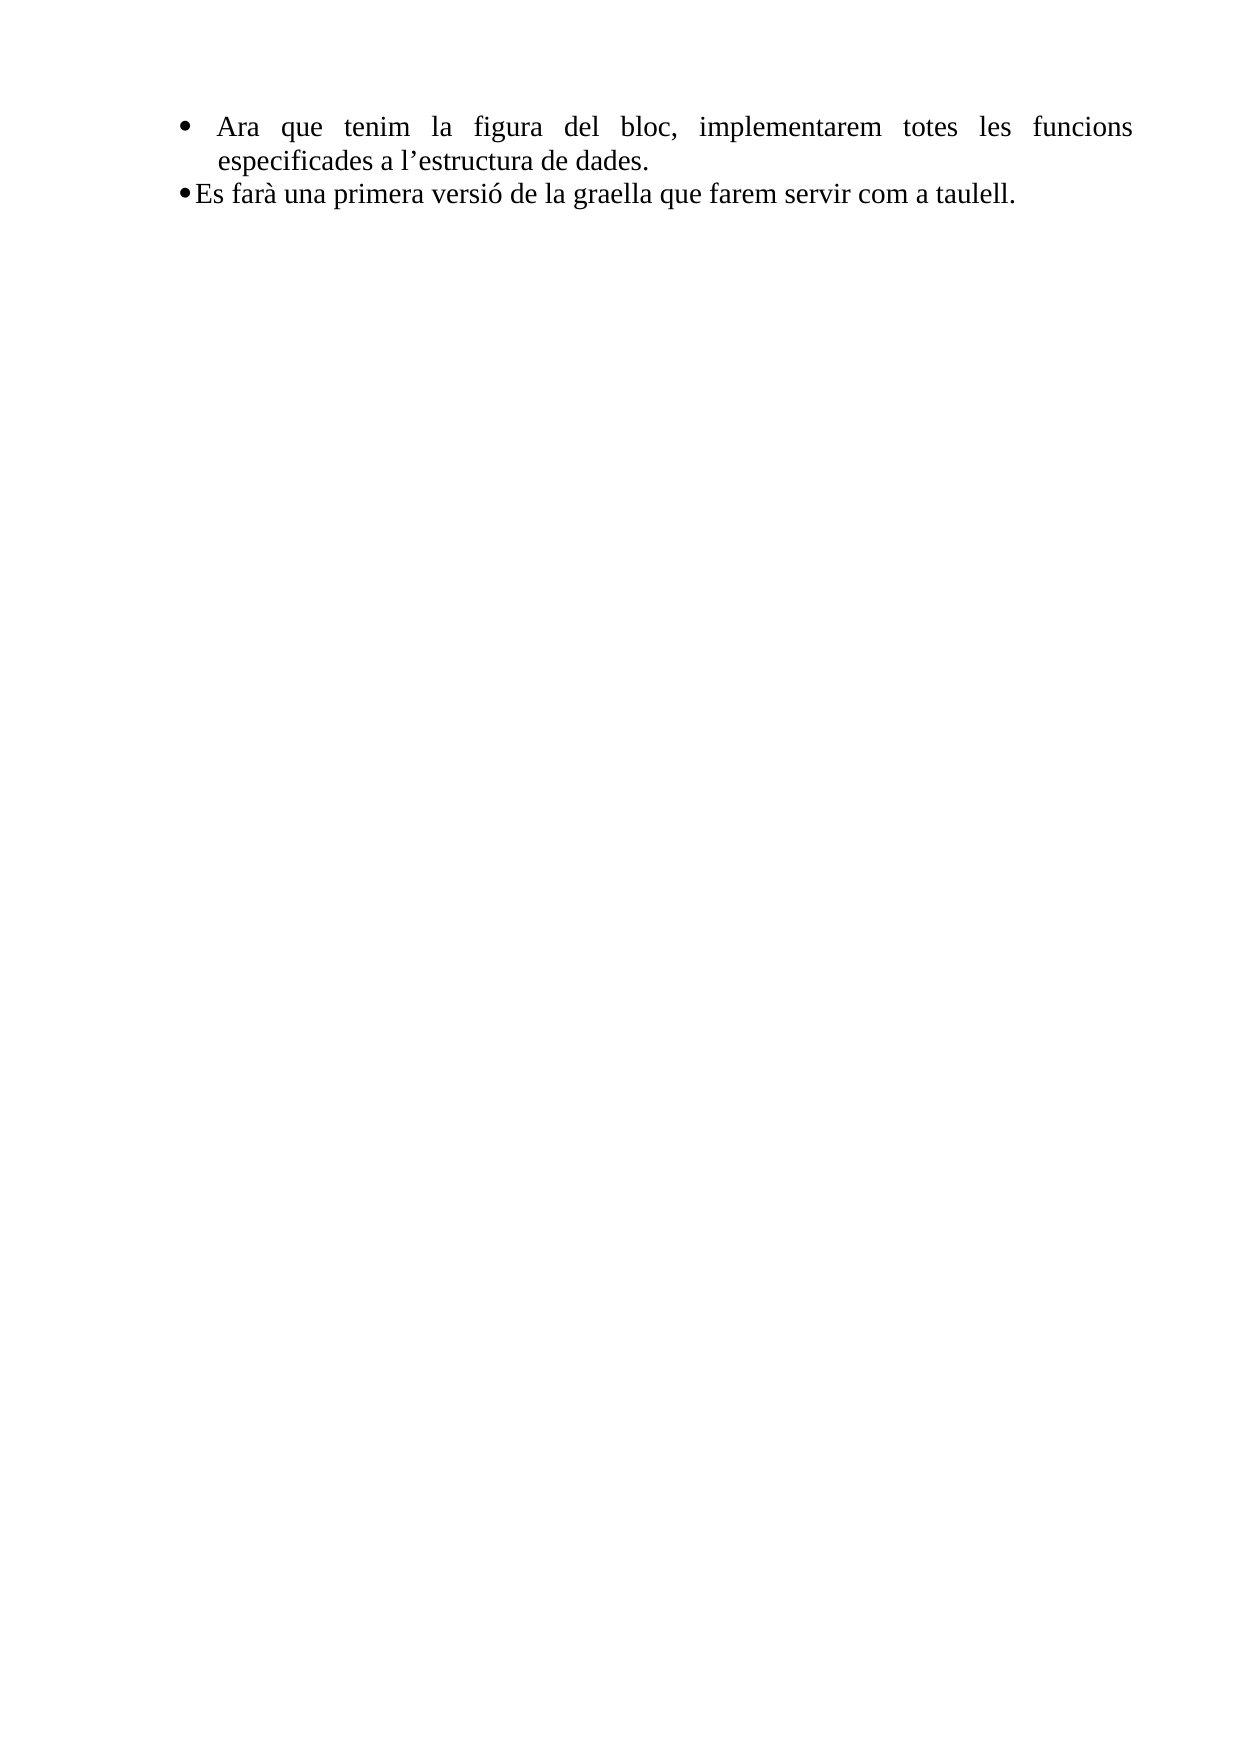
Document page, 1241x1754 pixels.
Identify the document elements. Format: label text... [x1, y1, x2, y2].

list Ara que tenim la figura del bloc, implementarem totes les funcions especificades a l’estructura de dades. [180, 109, 1134, 176]
list Es farà una primera versió de la graella que farem servir com a taulell. [180, 189, 1134, 222]
